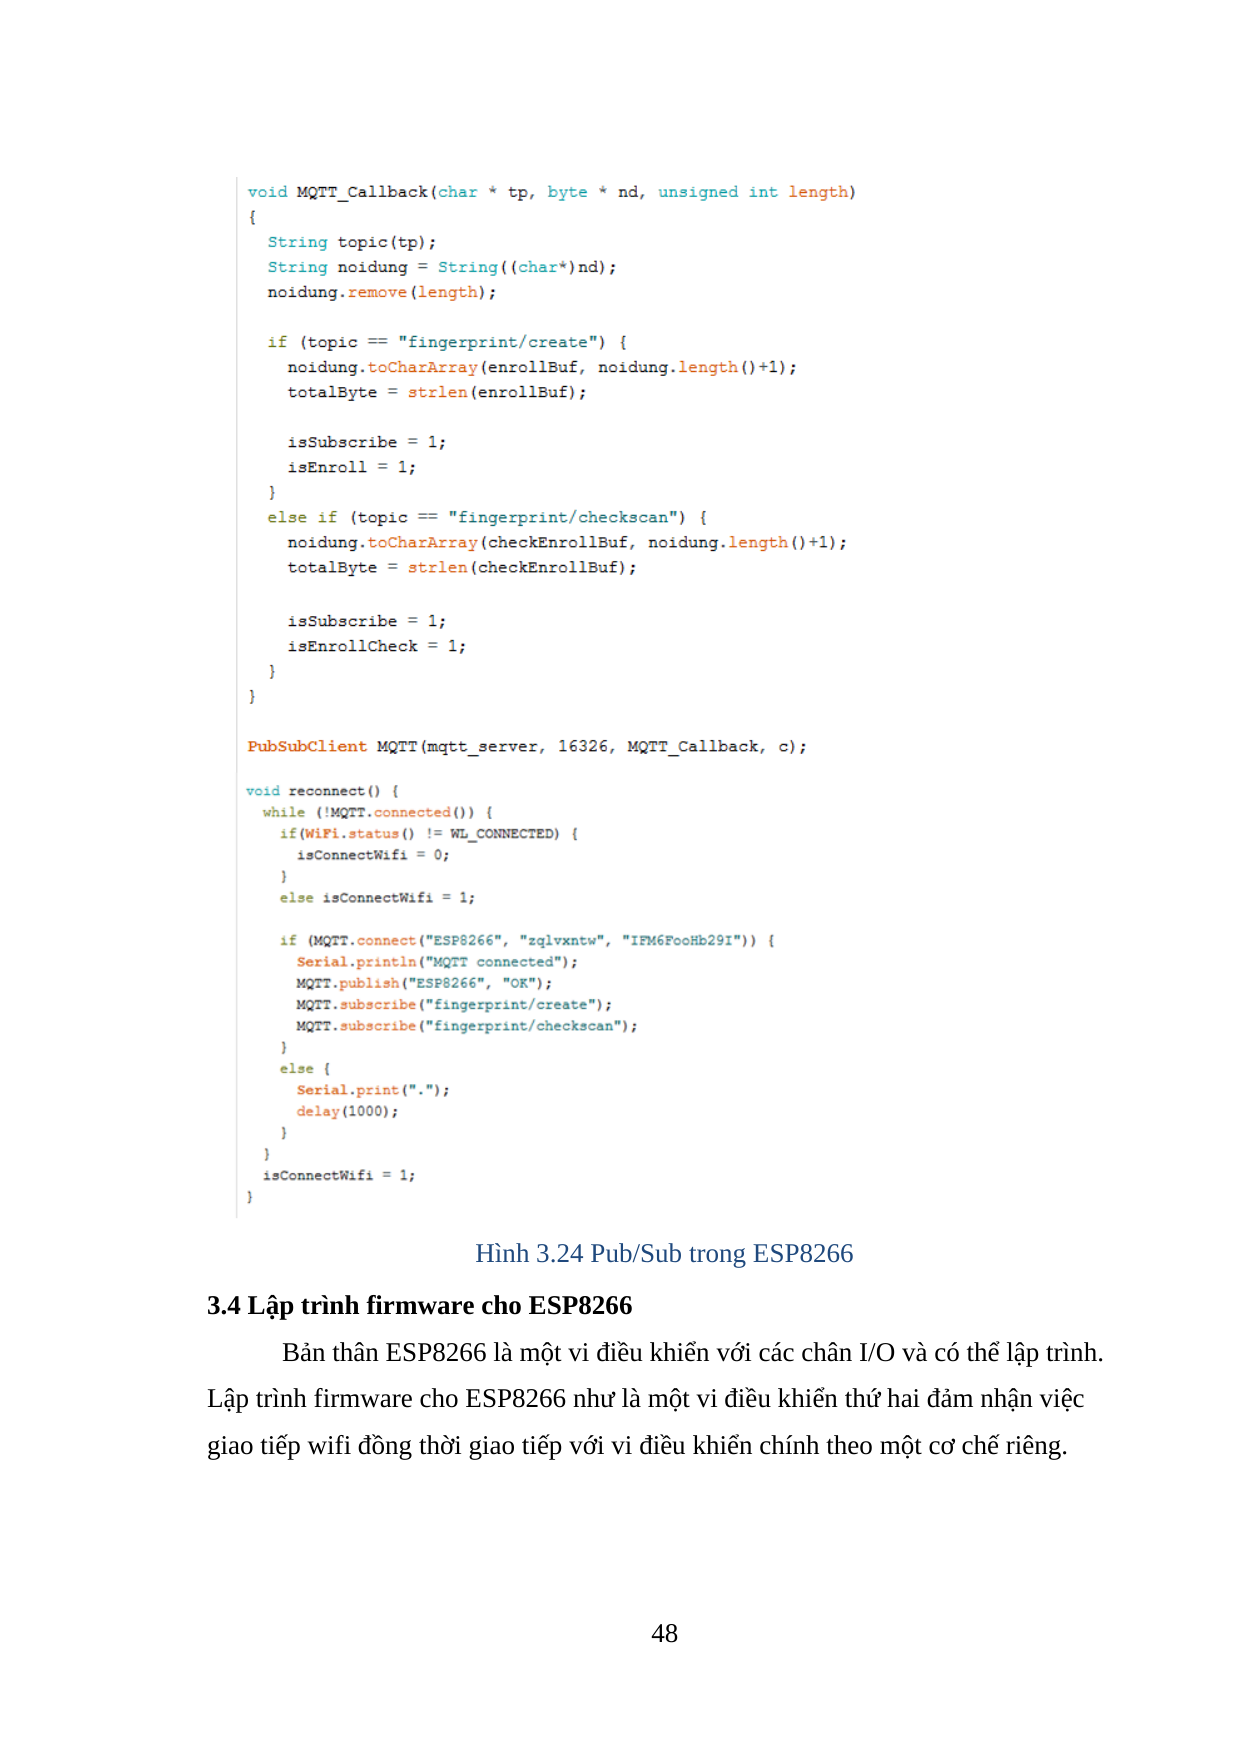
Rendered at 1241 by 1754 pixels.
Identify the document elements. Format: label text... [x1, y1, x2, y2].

picture [231, 177, 1098, 1222]
subtitle 3.4 Lập trình firmware cho ESP8266 [207, 1289, 1122, 1320]
text Bản thân ESP8266 là một vi điều khiển với các chân I/O và có thể lập trình. [207, 1336, 1122, 1367]
text Lập trình firmware cho ESP8266 như là một vi điều khiển thứ hai đảm nhận việc giao tiếp wifi đồng thời giao tiếp với vi điều khiển chính theo một cơ chế riêng. [207, 1382, 1122, 1460]
text Hình 3.24 Pub/Sub trong ESP8266 [207, 1237, 1122, 1268]
